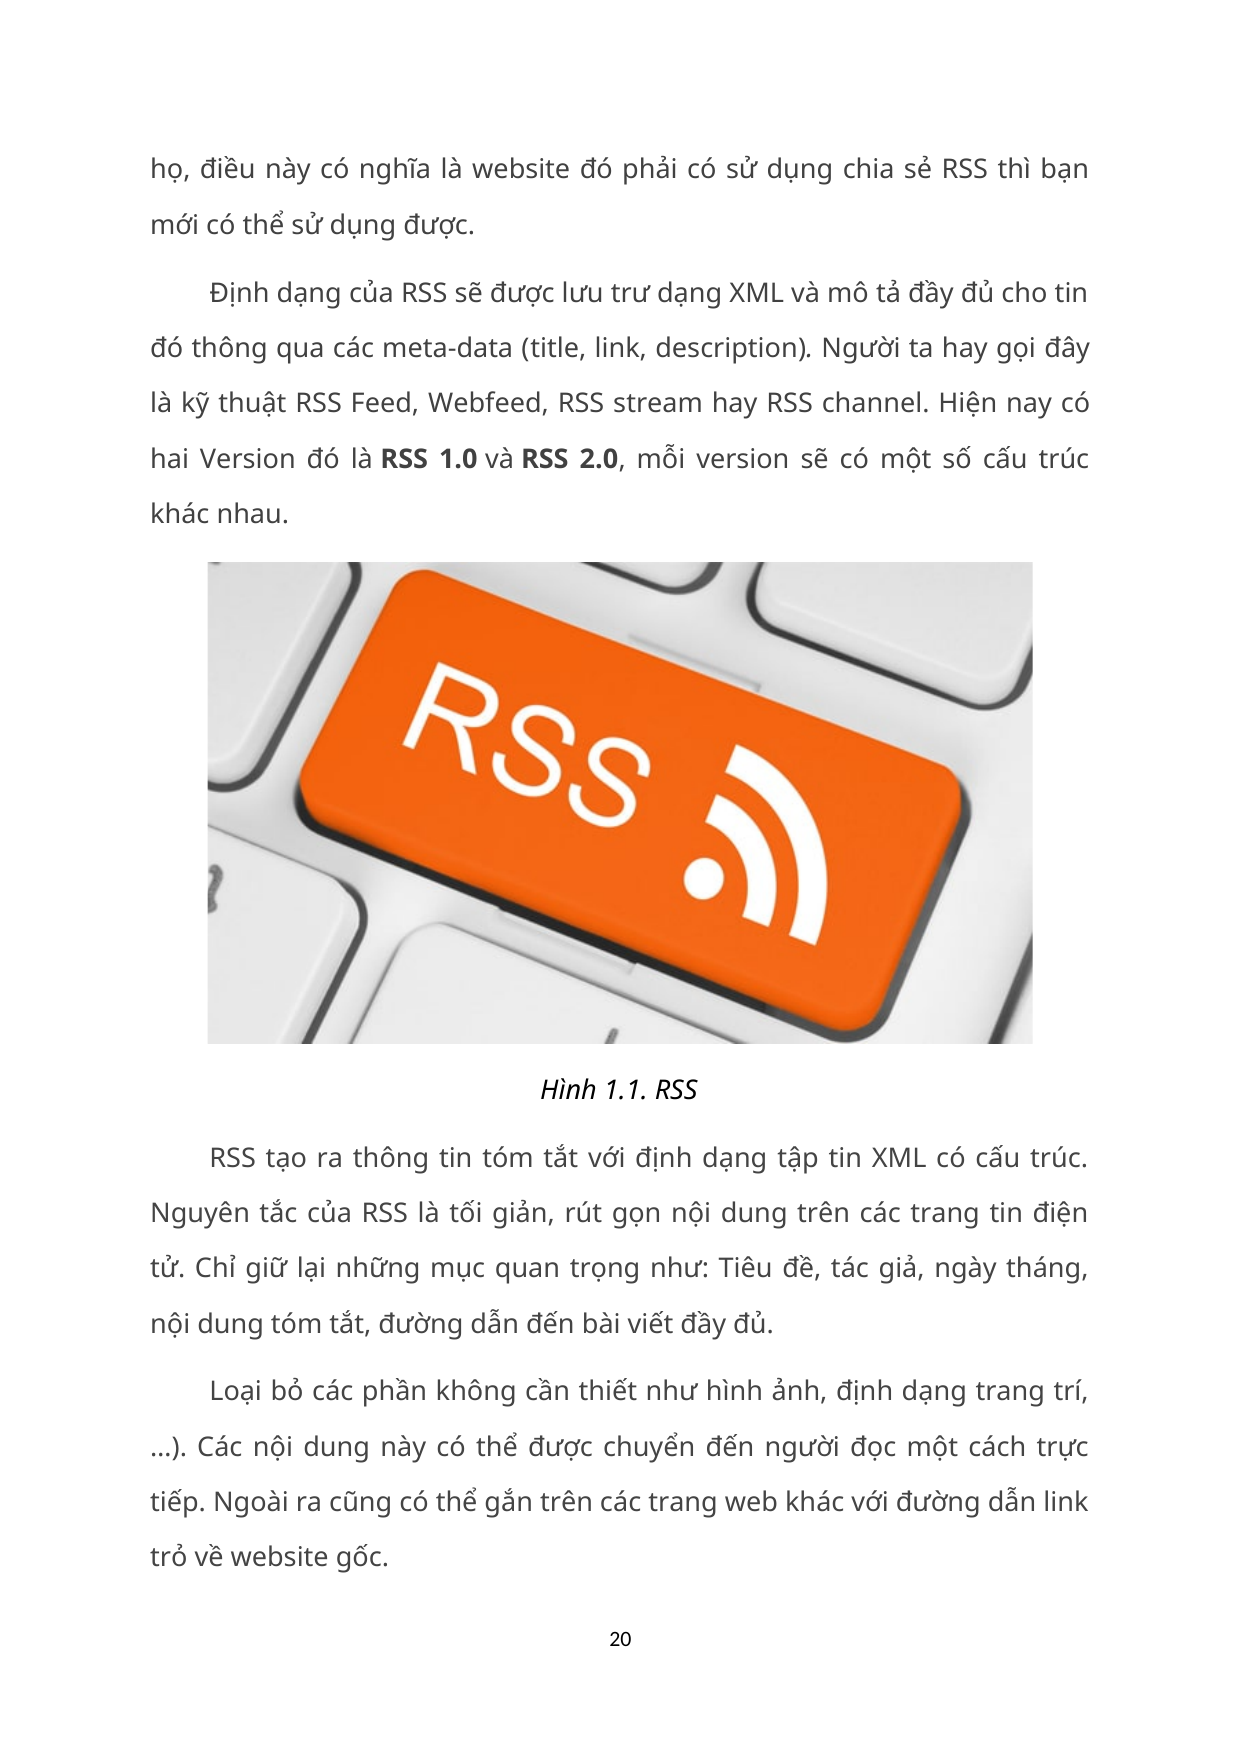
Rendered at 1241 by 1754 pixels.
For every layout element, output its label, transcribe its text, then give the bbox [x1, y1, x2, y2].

text Định dạng của RSS sẽ được lưu trư dạng XML và mô tả đầy đủ cho tin đó thông qua các meta-data (title, link, description). Người ta hay gọi đây là kỹ thuật RSS Feed, Webfeed, RSS stream hay RSS channel. Hiện nay có hai Version đó là RSS 1.0 và RSS 2.0, mỗi version sẽ có một số cấu trúc khác nhau. [150, 273, 1090, 531]
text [150, 150, 1090, 242]
text Hình 1.1. RSS [150, 1070, 1090, 1107]
text RSS tạo ra thông tin tóm tắt với định dạng tập tin XML có cấu trúc. Nguyên tắc của RSS là tối giản, rút gọn nội dung trên các trang tin điện tử. Chỉ giữ lại những mục quan trọng như: Tiêu đề, tác giả, ngày tháng, nội dung tóm tắt, đường dẫn đến bài viết đầy đủ. [150, 1138, 1090, 1341]
picture [207, 562, 1033, 1044]
text Loại bỏ các phần không cần thiết như hình ảnh, định dạng trang trí,…). Các nội dung này có thể được chuyển đến người đọc một cách trực tiếp. Ngoài ra cũng có thể gắn trên các trang web khác với đường dẫn link trỏ về website gốc. [150, 1372, 1090, 1575]
